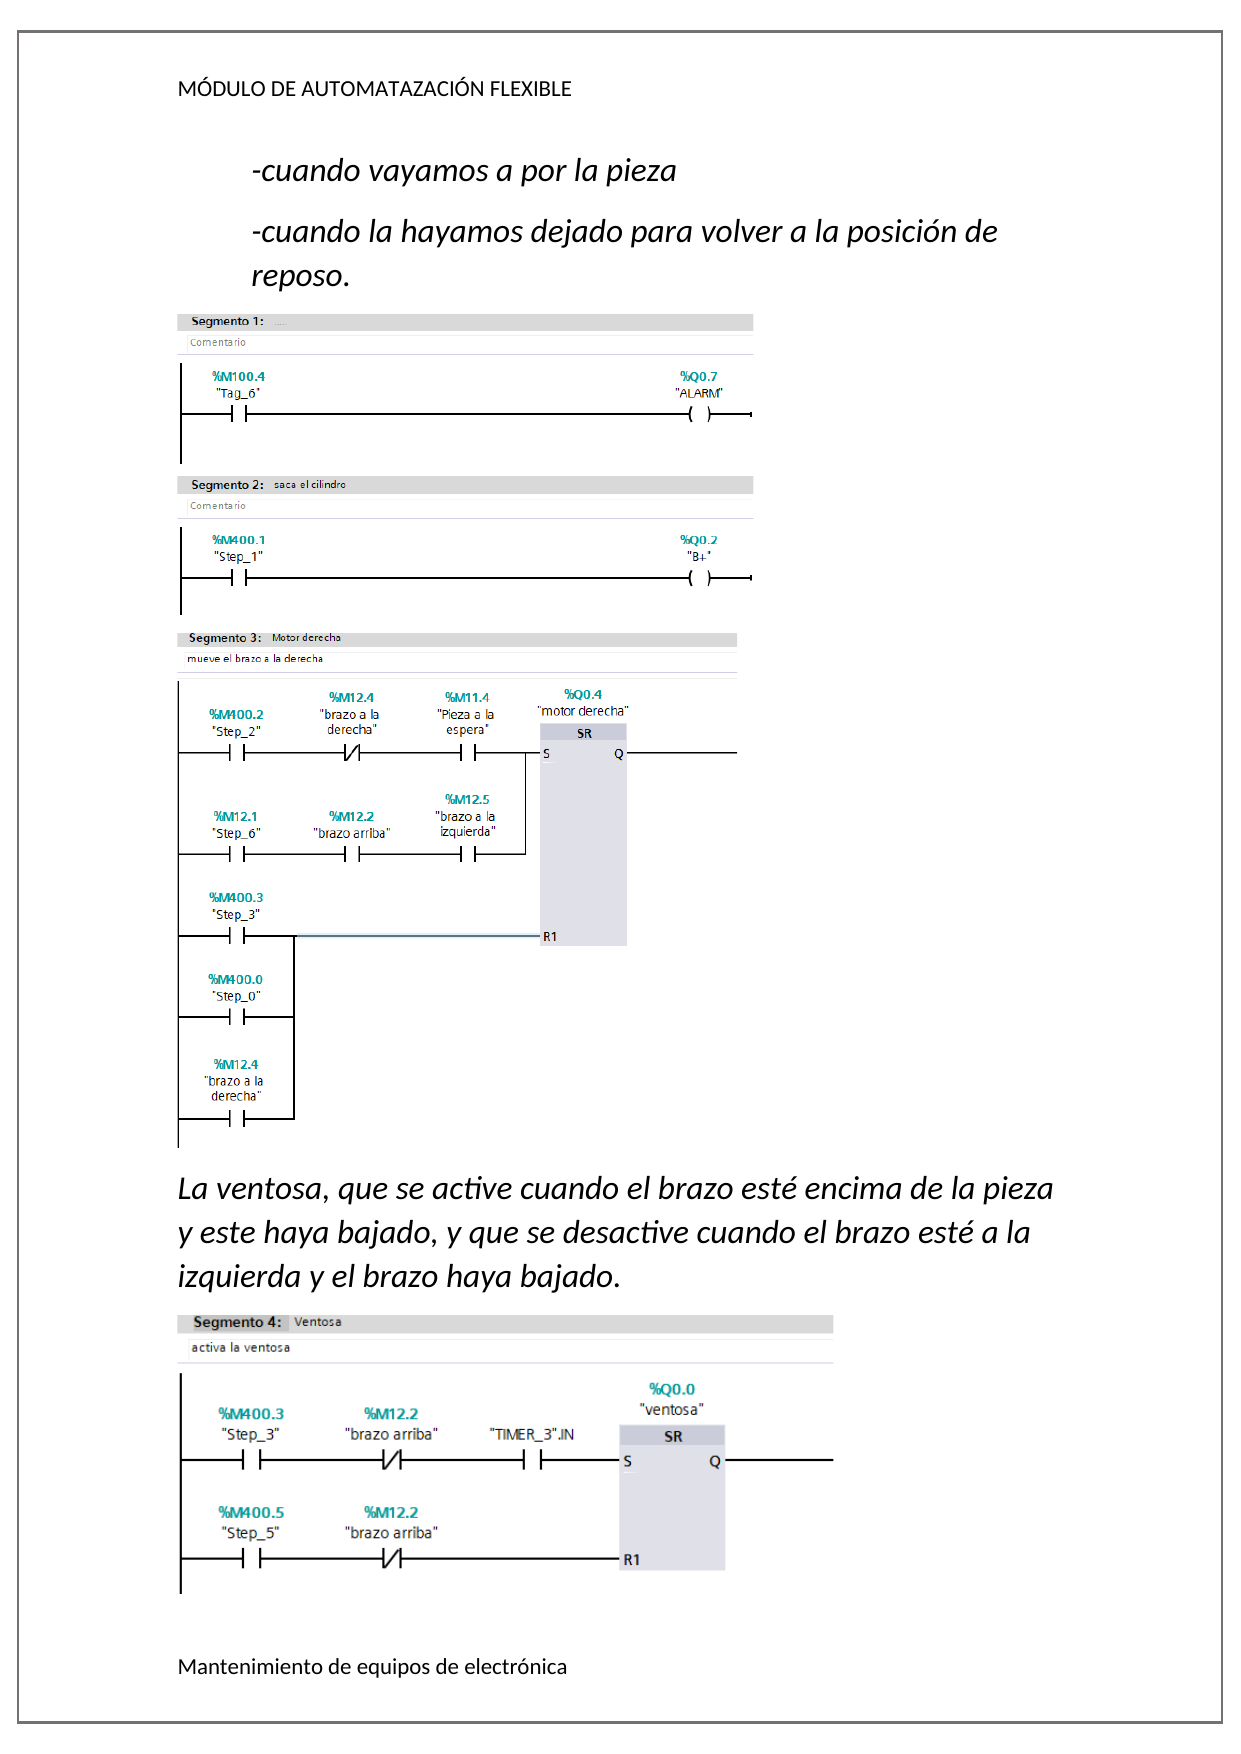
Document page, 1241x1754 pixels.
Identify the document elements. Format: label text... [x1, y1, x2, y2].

text -cuando vayamos a por la pieza [177, 149, 1063, 190]
text La ventosa, que se active cuando el brazo esté encima de la pieza y este haya bajado, y que se desactive cuando el brazo esté a la izquierda y el brazo haya bajado. [177, 1167, 1063, 1295]
picture [177, 1315, 834, 1594]
picture [177, 633, 738, 1148]
text -cuando la hayamos dejado para volver a la posición de reposo. [251, 210, 1063, 294]
picture [177, 314, 754, 615]
